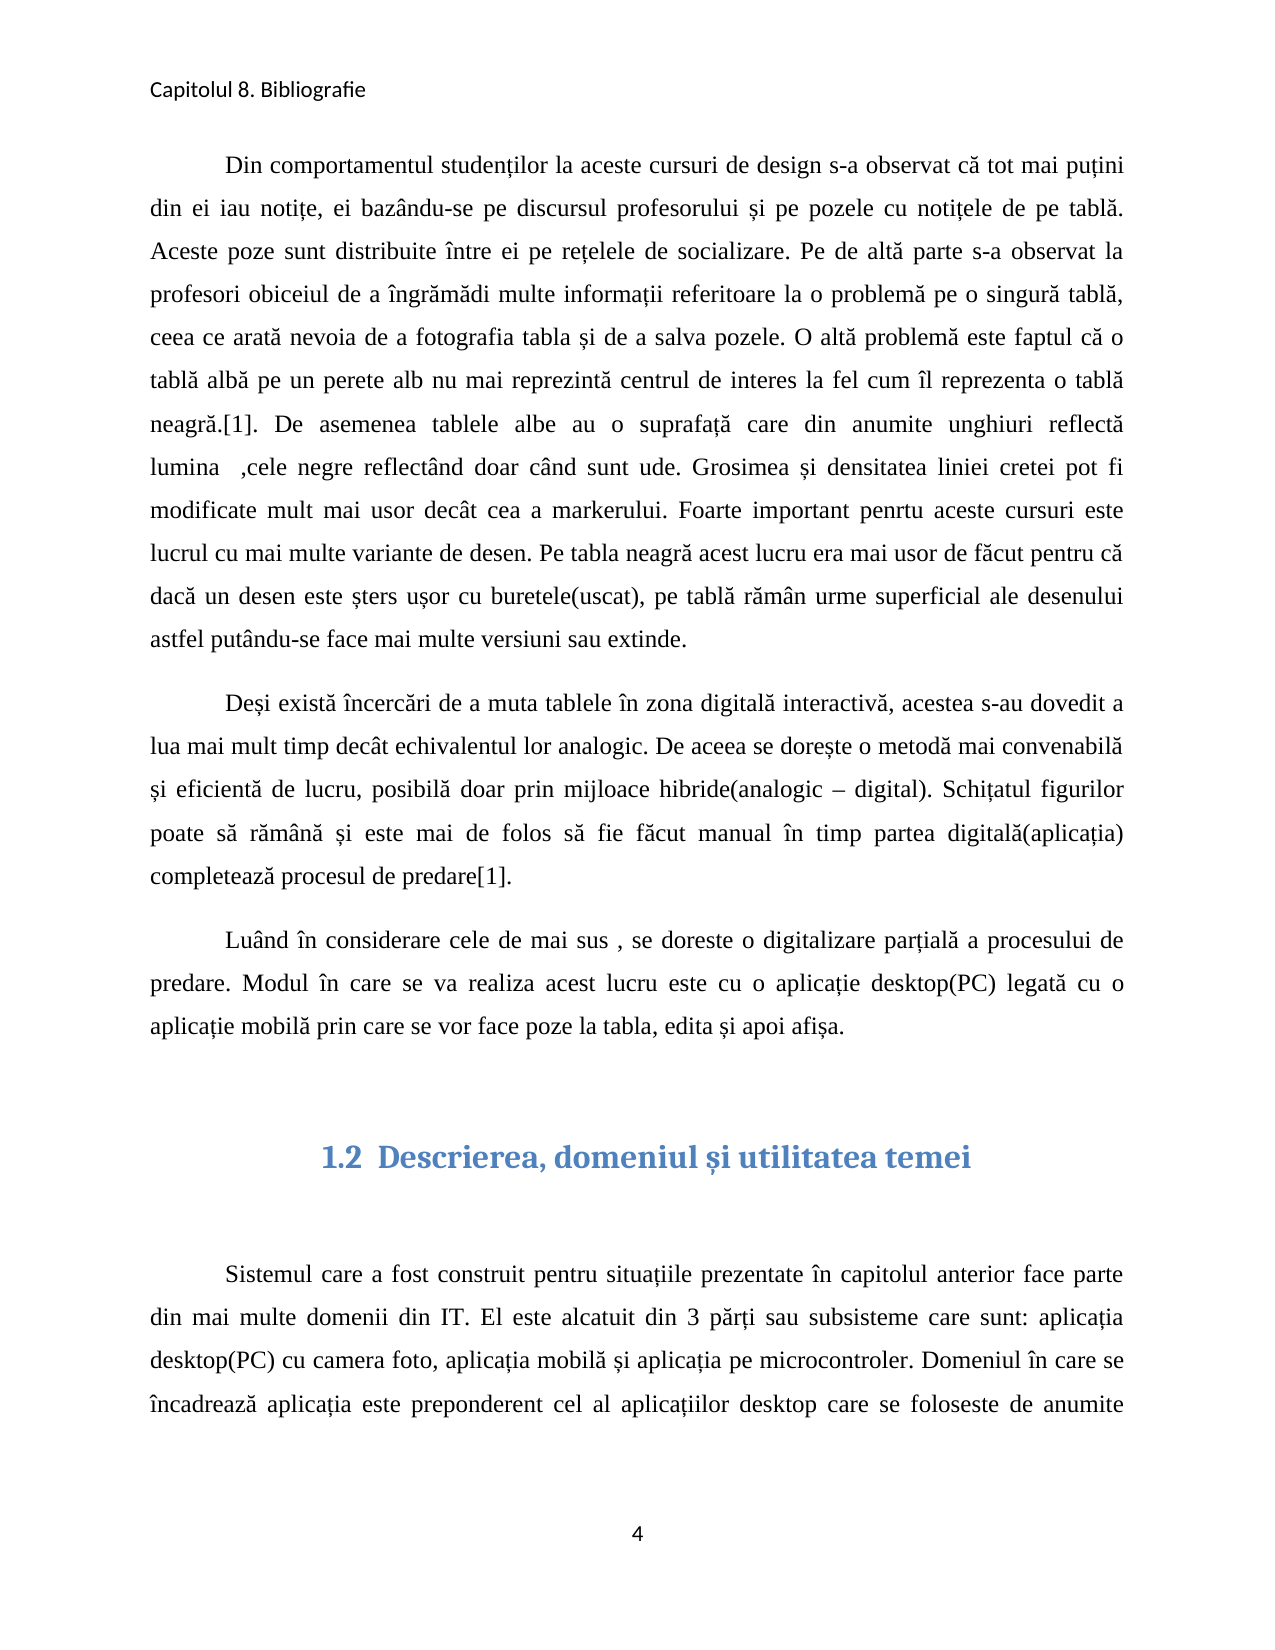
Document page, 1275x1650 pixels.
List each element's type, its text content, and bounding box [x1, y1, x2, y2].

text Din comportamentul studenților la aceste cursuri de design s-a observat că tot mai puțini din ei iau notițe, ei bazându-se pe discursul profesorului și pe pozele cu notițele de pe tablă. Aceste poze sunt distribuite între ei pe rețelele de socializare. Pe de altă parte s-a observat la profesori obiceiul de a îngrămădi multe informații referitoare la o problemă pe o singură tablă, ceea ce arată nevoia de a fotografia tabla și de a salva pozele. O altă problemă este faptul că o tablă albă pe un perete alb nu mai reprezintă centrul de interes la fel cum îl reprezenta o tablă neagră.[1]. De asemenea tablele albe au o suprafață care din anumite unghiuri reflectă lumina ,cele negre reflectând doar când sunt ude. Grosimea și densitatea liniei cretei pot fi modificate mult mai usor decât cea a markerului. Foarte important penrtu aceste cursuri este lucrul cu mai multe variante de desen. Pe tabla neagră acest lucru era mai usor de făcut pentru că dacă un desen este șters ușor cu buretele(uscat), pe tablă rămân urme superficial ale desenului astfel putându-se face mai multe versiuni sau extinde. [150, 150, 1125, 653]
subtitle Descrierea, domeniul și utilitatea temei [169, 1139, 1125, 1177]
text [150, 1259, 1125, 1417]
text Deși există încercări de a muta tablele în zona digitală interactivă, acestea s-au dovedit a lua mai mult timp decât echivalentul lor analogic. De aceea se dorește o metodă mai convenabilă și eficientă de lucru, posibilă doar prin mijloace hibride(analogic – digital). Schițatul figurilor poate să rămână și este mai de folos să fie făcut manual în timp partea digitală(aplicația) completează procesul de predare[1]. [150, 688, 1125, 889]
text Luând în considerare cele de mai sus , se doreste o digitalizare parțială a procesului de predare. Modul în care se va realiza acest lucru este cu o aplicație desktop(PC) legată cu o aplicație mobilă prin care se vor face poze la tabla, edita și apoi afișa. [150, 925, 1125, 1040]
